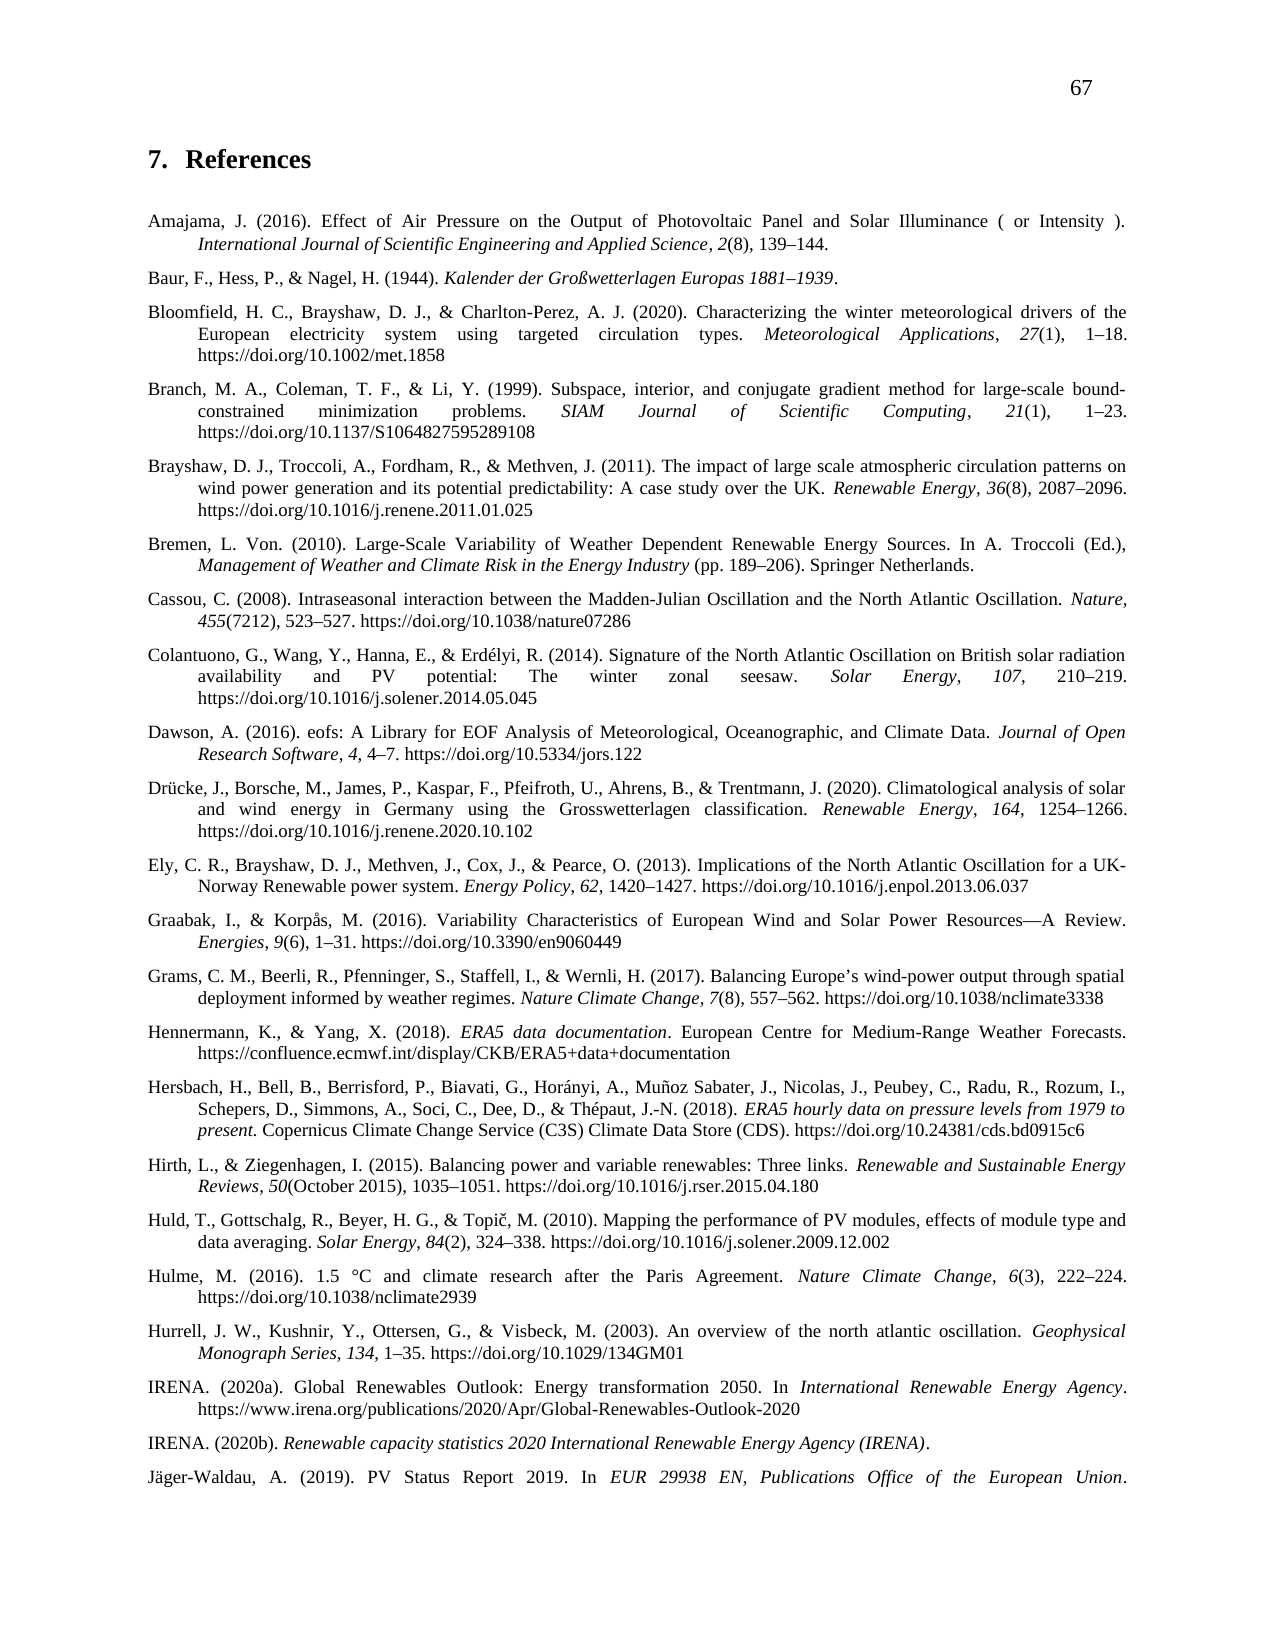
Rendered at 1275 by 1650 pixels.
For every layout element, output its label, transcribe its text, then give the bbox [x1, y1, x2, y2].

text Amajama, J. (2016). Effect of Air Pressure on the Output of Photovoltaic Panel and Solar Illuminance ( or Intensity ). International Journal of Scientific Engineering and Applied Science, 2(8), 139–144. [148, 206, 1127, 254]
text Dawson, A. (2016). eofs: A Library for EOF Analysis of Meteorological, Oceanographic, and Climate Data. Journal of Open Research Software, 4, 4–7. https://doi.org/10.5334/jors.122 [148, 721, 1127, 764]
text Drücke, J., Borsche, M., James, P., Kaspar, F., Pfeifroth, U., Ahrens, B., & Trentmann, J. (2020). Climatological analysis of solar and wind energy in Germany using the Grosswetterlagen classification. Renewable Energy, 164, 1254–1266. https://doi.org/10.1016/j.renene.2020.10.102 [148, 777, 1127, 841]
text Baur, F., Hess, P., & Nagel, H. (1944). Kalender der Großwetterlagen Europas 1881–1939. [148, 267, 1127, 288]
text Hurrell, J. W., Kushnir, Y., Ottersen, G., & Visbeck, M. (2003). An overview of the north atlantic oscillation. Geophysical Monograph Series, 134, 1–35. https://doi.org/10.1029/134GM01 [148, 1320, 1127, 1363]
text IRENA. (2020a). Global Renewables Outlook: Energy transformation 2050. In International Renewable Energy Agency. https://www.irena.org/publications/2020/Apr/Global-Renewables-Outlook-2020 [148, 1376, 1127, 1419]
text Hirth, L., & Ziegenhagen, I. (2015). Balancing power and variable renewables: Three links. Renewable and Sustainable Energy Reviews, 50(October 2015), 1035–1051. https://doi.org/10.1016/j.rser.2015.04.180 [148, 1153, 1127, 1197]
text Graabak, I., & Korpås, M. (2016). Variability Characteristics of European Wind and Solar Power Resources—A Review. Energies, 9(6), 1–31. https://doi.org/10.3390/en9060449 [148, 909, 1127, 952]
subtitle References [148, 143, 1127, 174]
text Bremen, L. Von. (2010). Large-Scale Variability of Weather Dependent Renewable Energy Sources. In A. Troccoli (Ed.), Management of Weather and Climate Risk in the Energy Industry (pp. 189–206). Springer Netherlands. [148, 532, 1127, 576]
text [148, 1466, 1127, 1487]
text Branch, M. A., Coleman, T. F., & Li, Y. (1999). Subspace, interior, and conjugate gradient method for large-scale bound-constrained minimization problems. SIAM Journal of Scientific Computing, 21(1), 1–23. https://doi.org/10.1137/S1064827595289108 [148, 378, 1127, 443]
text IRENA. (2020b). Renewable capacity statistics 2020 International Renewable Energy Agency (IRENA). [148, 1432, 1127, 1453]
text Colantuono, G., Wang, Y., Hanna, E., & Erdélyi, R. (2014). Signature of the North Atlantic Oscillation on British solar radiation availability and PV potential: The winter zonal seesaw. Solar Energy, 107, 210–219. https://doi.org/10.1016/j.solener.2014.05.045 [148, 644, 1127, 708]
text Grams, C. M., Beerli, R., Pfenninger, S., Staffell, I., & Wernli, H. (2017). Balancing Europe’s wind-power output through spatial deployment informed by weather regimes. Nature Climate Change, 7(8), 557–562. https://doi.org/10.1038/nclimate3338 [148, 965, 1127, 1008]
text Hulme, M. (2016). 1.5 °C and climate research after the Paris Agreement. Nature Climate Change, 6(3), 222–224. https://doi.org/10.1038/nclimate2939 [148, 1265, 1127, 1308]
text Hennermann, K., & Yang, X. (2018). ERA5 data documentation. European Centre for Medium-Range Weather Forecasts. https://confluence.ecmwf.int/display/CKB/ERA5+data+documentation [148, 1021, 1127, 1064]
text Cassou, C. (2008). Intraseasonal interaction between the Madden-Julian Oscillation and the North Atlantic Oscillation. Nature, 455(7212), 523–527. https://doi.org/10.1038/nature07286 [148, 588, 1127, 631]
text Huld, T., Gottschalg, R., Beyer, H. G., & Topič, M. (2010). Mapping the performance of PV modules, effects of module type and data averaging. Solar Energy, 84(2), 324–338. https://doi.org/10.1016/j.solener.2009.12.002 [148, 1209, 1127, 1252]
text Hersbach, H., Bell, B., Berrisford, P., Biavati, G., Horányi, A., Muñoz Sabater, J., Nicolas, J., Peubey, C., Radu, R., Rozum, I., Schepers, D., Simmons, A., Soci, C., Dee, D., & Thépaut, J.-N. (2018). ERA5 hourly data on pressure levels from 1979 to present. Copernicus Climate Change Service (C3S) Climate Data Store (CDS). https://doi.org/10.24381/cds.bd0915c6 [148, 1076, 1127, 1141]
text Brayshaw, D. J., Troccoli, A., Fordham, R., & Methven, J. (2011). The impact of large scale atmospheric circulation patterns on wind power generation and its potential predictability: A case study over the UK. Renewable Energy, 36(8), 2087–2096. https://doi.org/10.1016/j.renene.2011.01.025 [148, 455, 1127, 520]
text Bloomfield, H. C., Brayshaw, D. J., & Charlton-Perez, A. J. (2020). Characterizing the winter meteorological drivers of the European electricity system using targeted circulation types. Meteorological Applications, 27(1), 1–18. https://doi.org/10.1002/met.1858 [148, 301, 1127, 366]
text Ely, C. R., Brayshaw, D. J., Methven, J., Cox, J., & Pearce, O. (2013). Implications of the North Atlantic Oscillation for a UK-Norway Renewable power system. Energy Policy, 62, 1420–1427. https://doi.org/10.1016/j.enpol.2013.06.037 [148, 854, 1127, 897]
